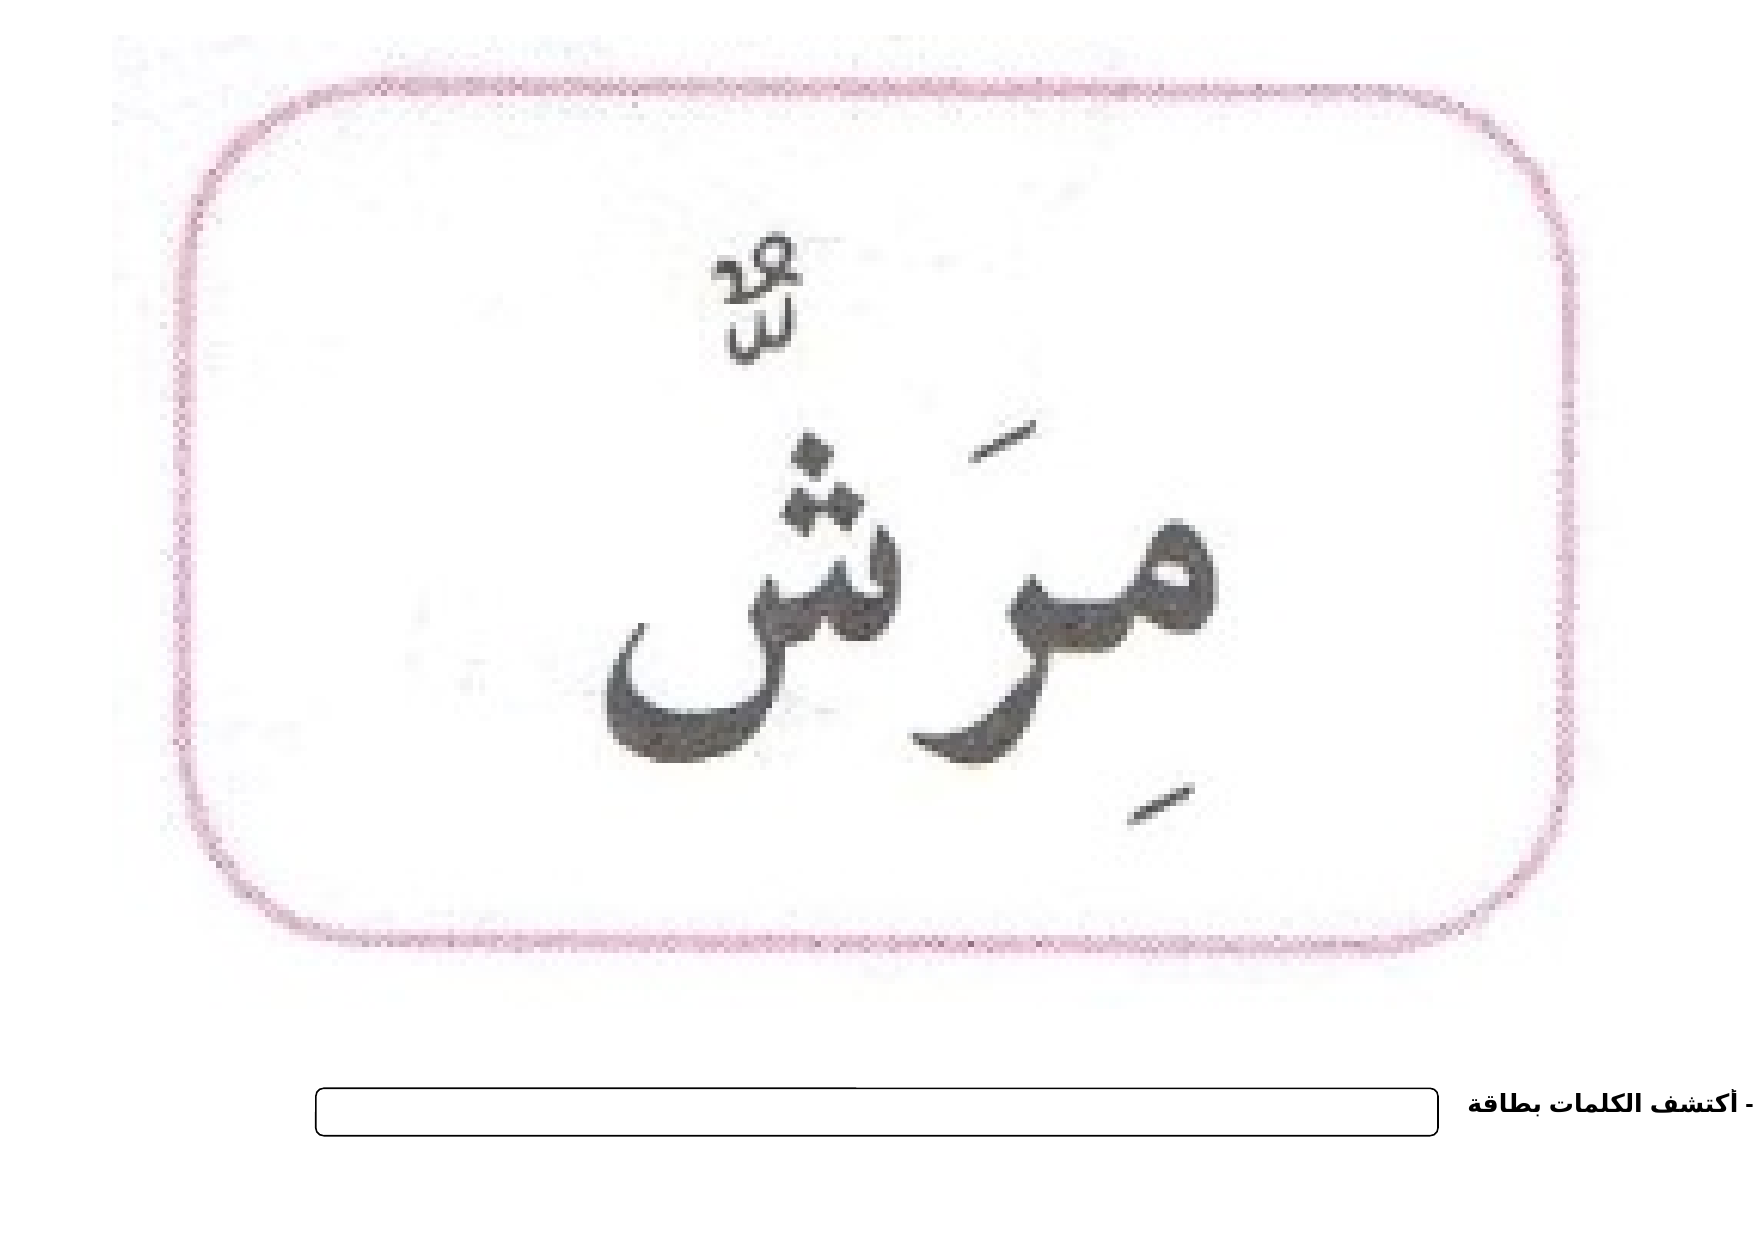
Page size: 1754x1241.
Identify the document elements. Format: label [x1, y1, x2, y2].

picture [112, 35, 1642, 1009]
